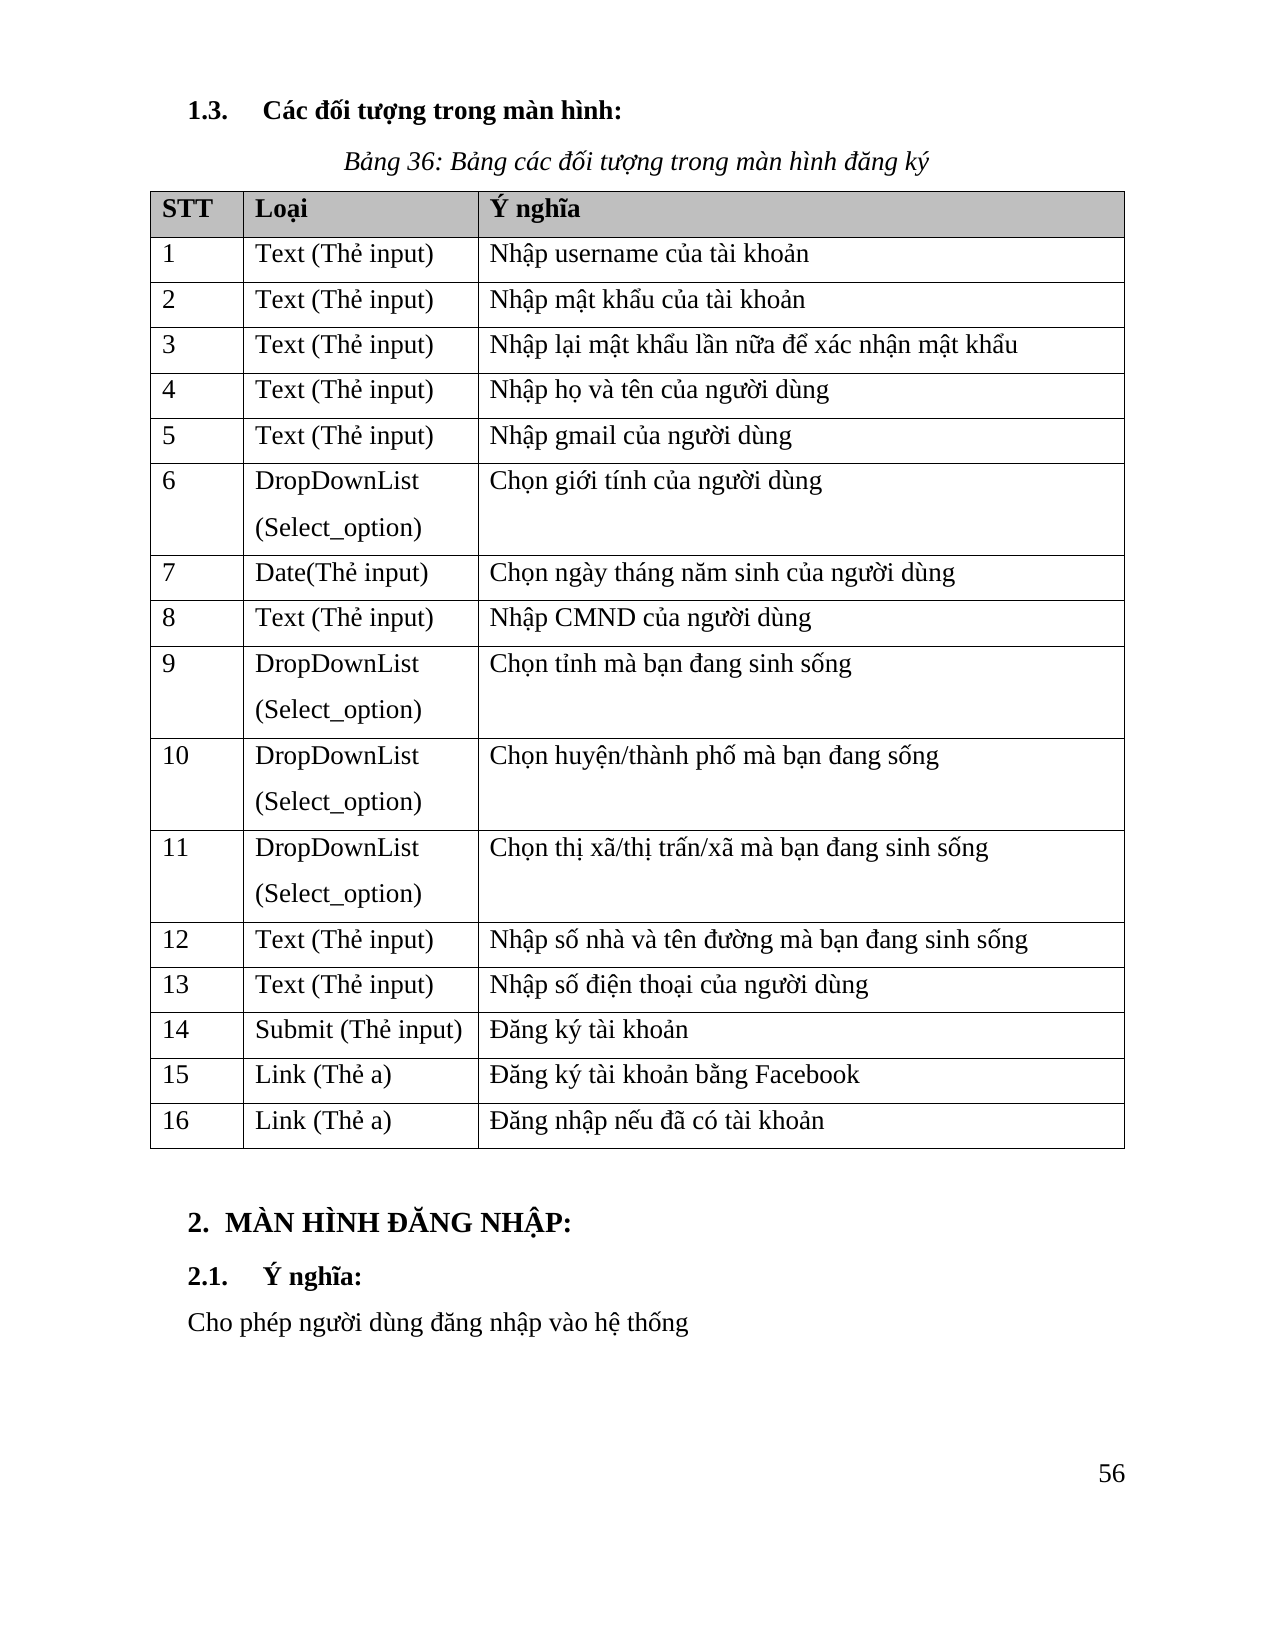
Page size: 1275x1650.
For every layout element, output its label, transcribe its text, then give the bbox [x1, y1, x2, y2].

table_cell Link (Thẻ a) [244, 1104, 478, 1148]
table_header STT [151, 192, 243, 237]
table_cell 14 [151, 1013, 243, 1058]
table_cell Nhập số điện thoại của người dùng [479, 968, 1124, 1012]
table_cell Nhập gmail của người dùng [479, 419, 1124, 463]
table_cell Chọn ngày tháng năm sinh của người dùng [479, 556, 1124, 600]
table_header Ý nghĩa [479, 192, 1124, 237]
table_cell Chọn giới tính của người dùng [479, 464, 1124, 555]
table_cell 11 [151, 831, 243, 922]
table_cell DropDownList (Select_option) [244, 464, 478, 555]
table_cell Text (Thẻ input) [244, 238, 478, 282]
table_cell DropDownList (Select_option) [244, 647, 478, 738]
table_header Loại [244, 192, 478, 237]
table_cell 6 [151, 464, 243, 555]
table_cell Đăng ký tài khoản bằng Facebook [479, 1059, 1124, 1103]
subtitle Ý nghĩa: [187, 1260, 1125, 1291]
table_cell 3 [151, 328, 243, 372]
table_cell 7 [151, 556, 243, 600]
table_cell 4 [151, 374, 243, 418]
table_cell 2 [151, 283, 243, 327]
table_cell DropDownList (Select_option) [244, 739, 478, 830]
subtitle MÀN HÌNH ĐĂNG NHẬP: [187, 1205, 1125, 1239]
table_cell Nhập mật khẩu của tài khoản [479, 283, 1124, 327]
table_cell Text (Thẻ input) [244, 374, 478, 418]
table_cell Text (Thẻ input) [244, 328, 478, 372]
subtitle Các đối tượng trong màn hình: [187, 94, 1125, 125]
table_cell Submit (Thẻ input) [244, 1013, 478, 1058]
table_cell Text (Thẻ input) [244, 923, 478, 967]
table_cell Nhập username của tài khoản [479, 238, 1124, 282]
table_cell DropDownList (Select_option) [244, 831, 478, 922]
table_cell Chọn huyện/thành phố mà bạn đang sống [479, 739, 1124, 830]
table_cell Nhập CMND của người dùng [479, 601, 1124, 646]
table_cell 12 [151, 923, 243, 967]
table_cell Chọn tỉnh mà bạn đang sinh sống [479, 647, 1124, 738]
table_cell 9 [151, 647, 243, 738]
table_cell Đăng nhập nếu đã có tài khoản [479, 1104, 1124, 1148]
table_cell 1 [151, 238, 243, 282]
table_cell Nhập số nhà và tên đường mà bạn đang sinh sống [479, 923, 1124, 967]
table_cell Text (Thẻ input) [244, 601, 478, 646]
table_cell Nhập lại mật khẩu lần nữa để xác nhận mật khẩu [479, 328, 1124, 372]
subtitle Bảng 36: Bảng các đối tượng trong màn hình đăng ký [150, 144, 1125, 176]
table_cell Text (Thẻ input) [244, 283, 478, 327]
table_cell Chọn thị xã/thị trấn/xã mà bạn đang sinh sống [479, 831, 1124, 922]
table_cell 16 [151, 1104, 243, 1148]
table_cell 13 [151, 968, 243, 1012]
table_cell Link (Thẻ a) [244, 1059, 478, 1103]
table_cell Text (Thẻ input) [244, 968, 478, 1012]
table_cell 15 [151, 1059, 243, 1103]
table_cell 8 [151, 601, 243, 646]
table_cell 10 [151, 739, 243, 830]
table_cell Text (Thẻ input) [244, 419, 478, 463]
text Cho phép người dùng đăng nhập vào hệ thống [187, 1307, 1125, 1338]
table_cell 5 [151, 419, 243, 463]
table_cell Đăng ký tài khoản [479, 1013, 1124, 1058]
table_cell Date(Thẻ input) [244, 556, 478, 600]
table_cell Nhập họ và tên của người dùng [479, 374, 1124, 418]
